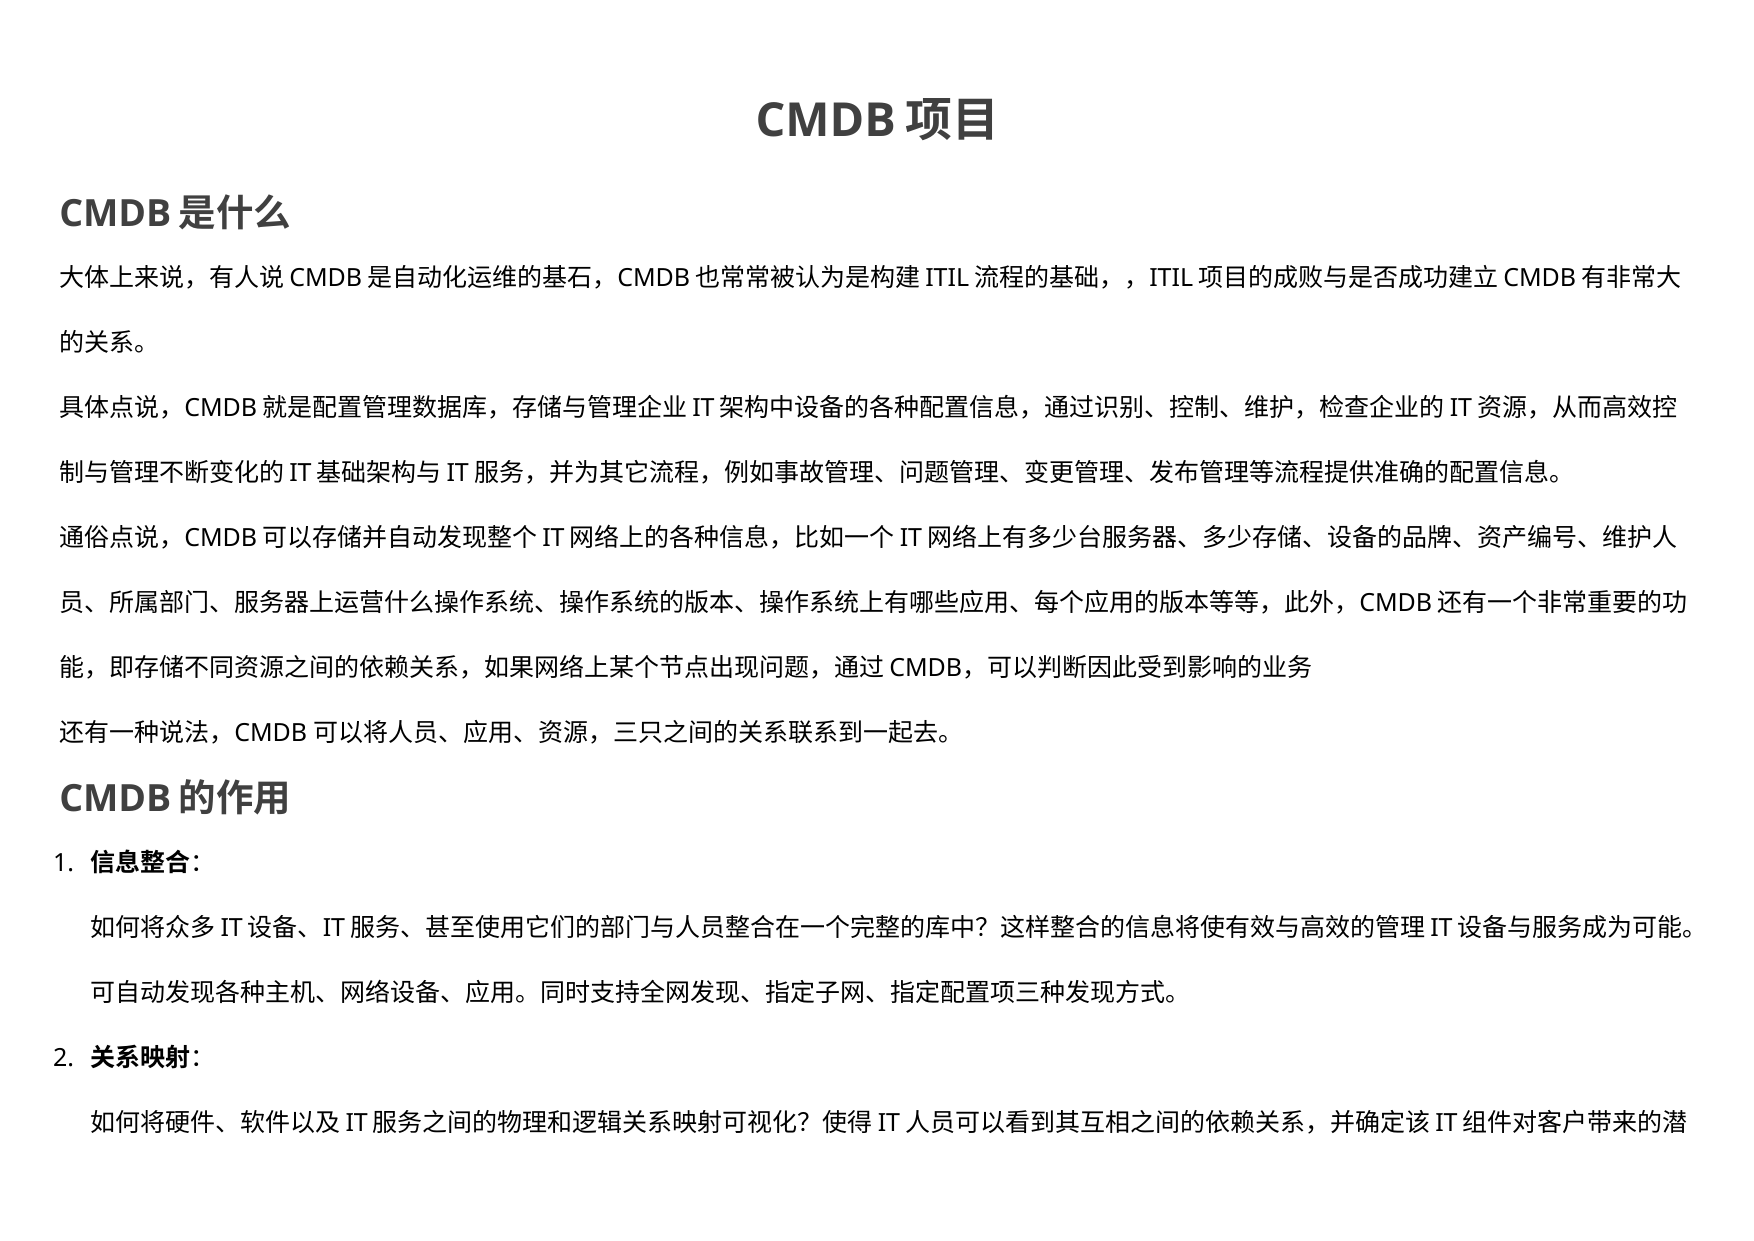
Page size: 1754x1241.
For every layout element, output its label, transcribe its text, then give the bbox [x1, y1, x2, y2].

text 通俗点说，CMDB可以存储并自动发现整个IT网络上的各种信息，比如一个IT网络上有多少台服务器、多少存储、设备的品牌、资产编号、维护人员、所属部门、服务器上运营什么操作系统、操作系统的版本、操作系统上有哪些应用、每个应用的版本等等，此外，CMDB还有一个非常重要的功能，即存储不同资源之间的依赖关系，如果网络上某个节点出现问题，通过CMDB，可以判断因此受到影响的业务 [59, 503, 1695, 698]
text 具体点说，CMDB就是配置管理数据库，存储与管理企业IT架构中设备的各种配置信息，通过识别、控制、维护，检查企业的IT资源，从而高效控制与管理不断变化的IT基础架构与IT服务，并为其它流程，例如事故管理、问题管理、变更管理、发布管理等流程提供准确的配置信息。 [59, 373, 1695, 503]
text 还有一种说法，CMDB 可以将人员、应用、资源，三只之间的关系联系到一起去。 [59, 698, 1695, 763]
text 大体上来说，有人说CMDB是自动化运维的基石，CMDB也常常被认为是构建ITIL流程的基础，，ITIL项目的成败与是否成功建立CMDB有非常大的关系。 [59, 243, 1695, 373]
text CMDB是什么 [59, 178, 1695, 243]
text CMDB的作用 [59, 763, 1695, 828]
list 信息整合： 如何将众多IT设备、IT服务、甚至使用它们的部门与人员整合在一个完整的库中？这样整合的信息将使有效与高效的管理IT设备与服务成为可能。可自动发现各种主机、网络设备、应用。同时支持全网发现、指定子网、指定配置项三种发现方式。 [53, 828, 1695, 1023]
text CMDB项目 [59, 68, 1695, 165]
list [53, 1023, 1695, 1153]
